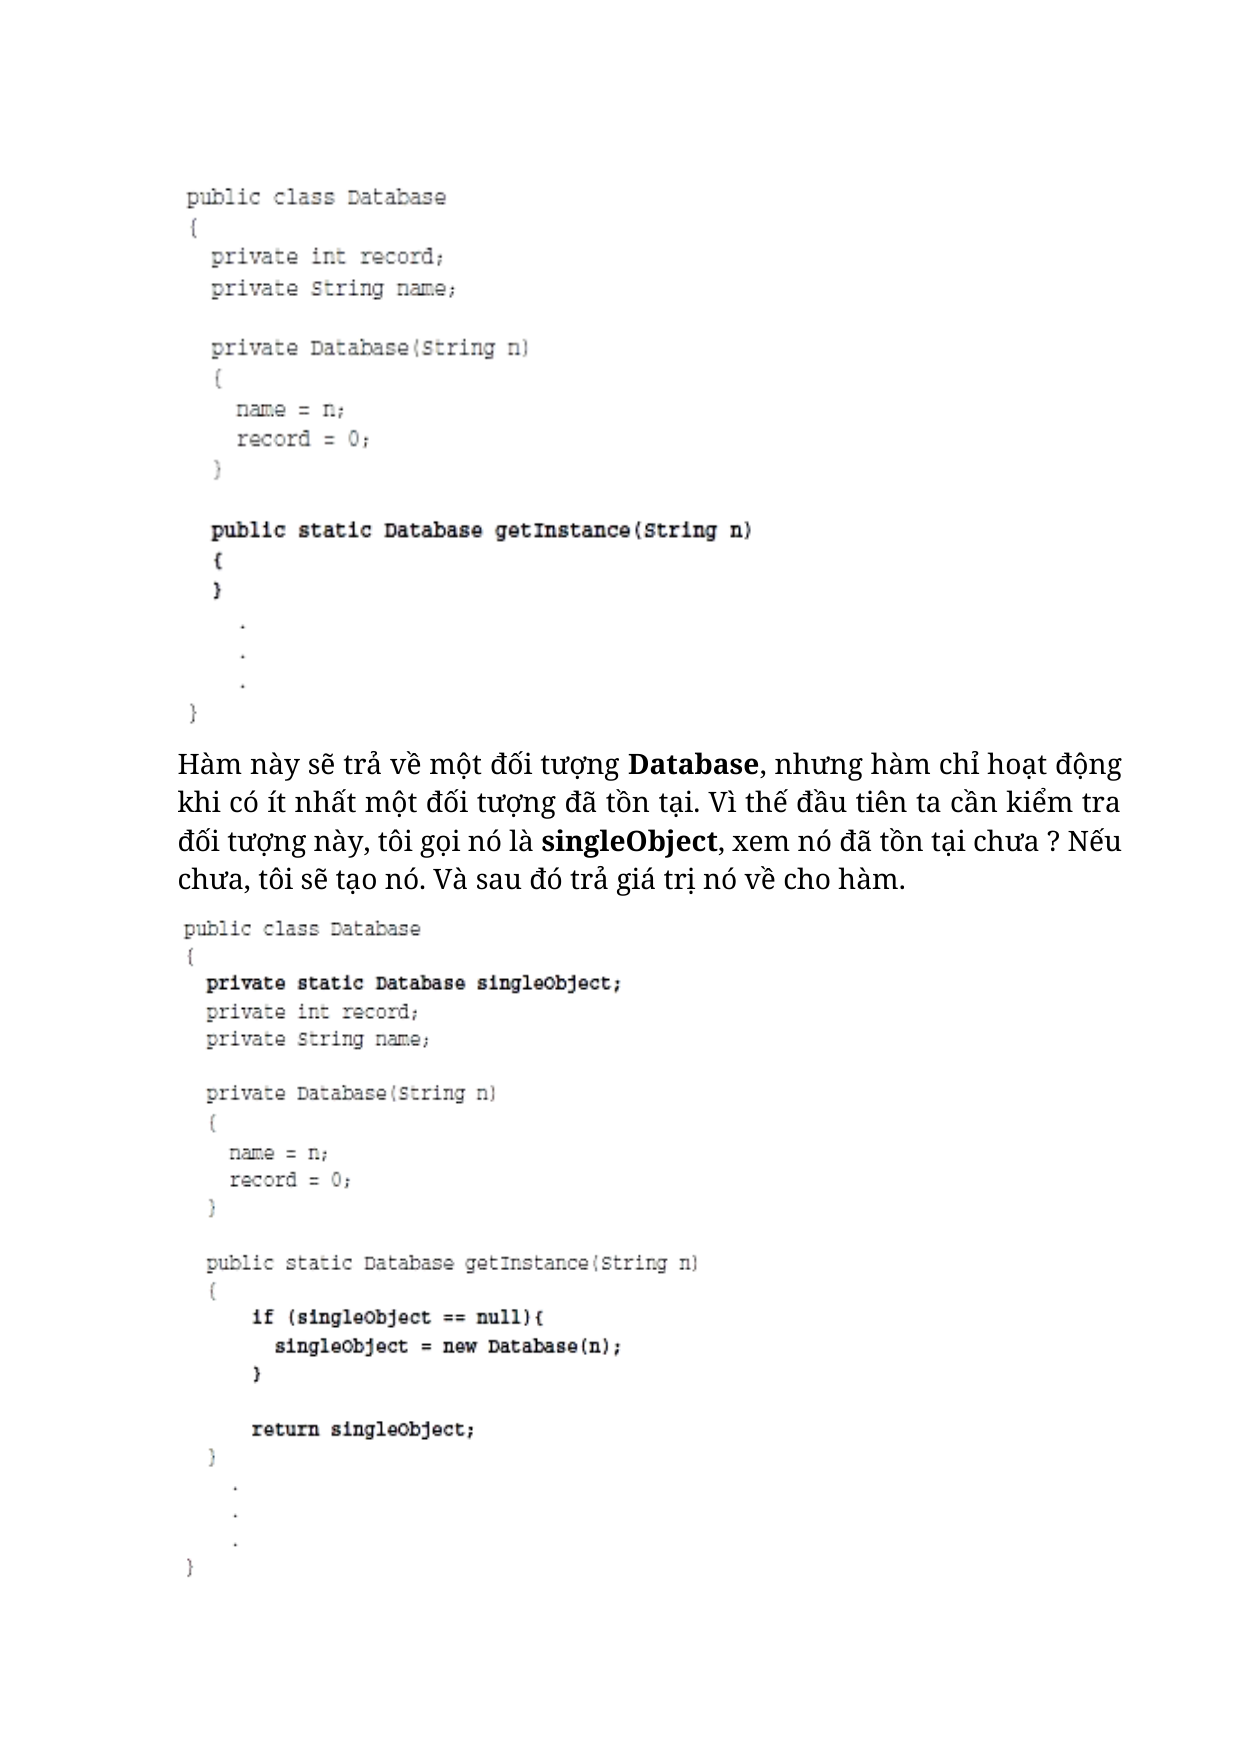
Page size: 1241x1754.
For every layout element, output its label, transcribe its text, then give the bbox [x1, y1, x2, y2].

picture [177, 177, 935, 728]
text Hàm này sẽ trả về một đối tượng Database, nhưng hàm chỉ hoạt động khi có ít nhất một đối tượng đã tồn tại. Vì thế đầu tiên ta cần kiểm tra đối tượng này, tôi gọi nó là singleObject, xem nó đã tồn tại chưa ? Nếu chưa, tôi sẽ tạo nó. Và sau đó trả giá trị nó về cho hàm. [177, 744, 1122, 898]
picture [177, 914, 1079, 1579]
